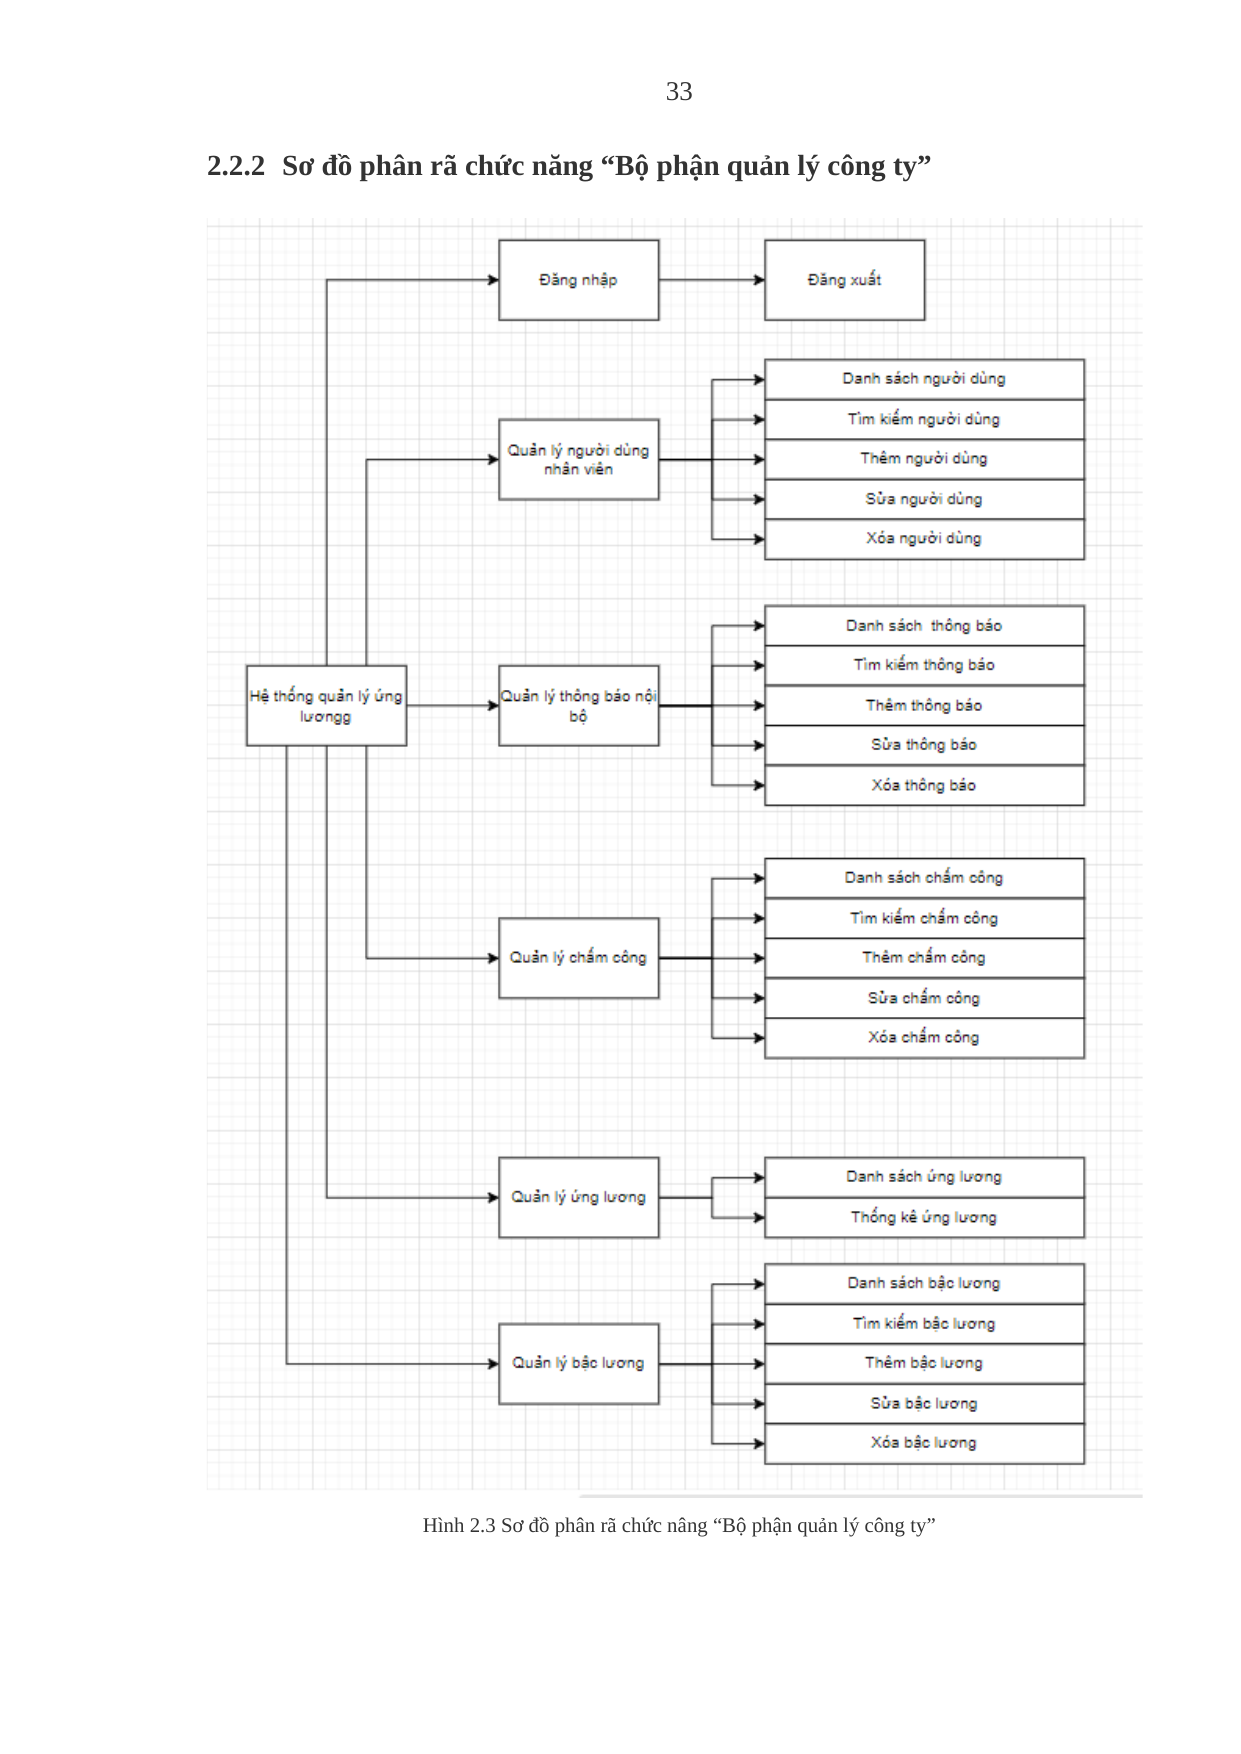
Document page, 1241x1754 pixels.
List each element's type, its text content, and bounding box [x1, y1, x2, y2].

subtitle Sơ đồ phân rã chức năng “Bộ phận quản lý công ty” [207, 148, 1152, 181]
picture [206, 218, 1143, 1498]
